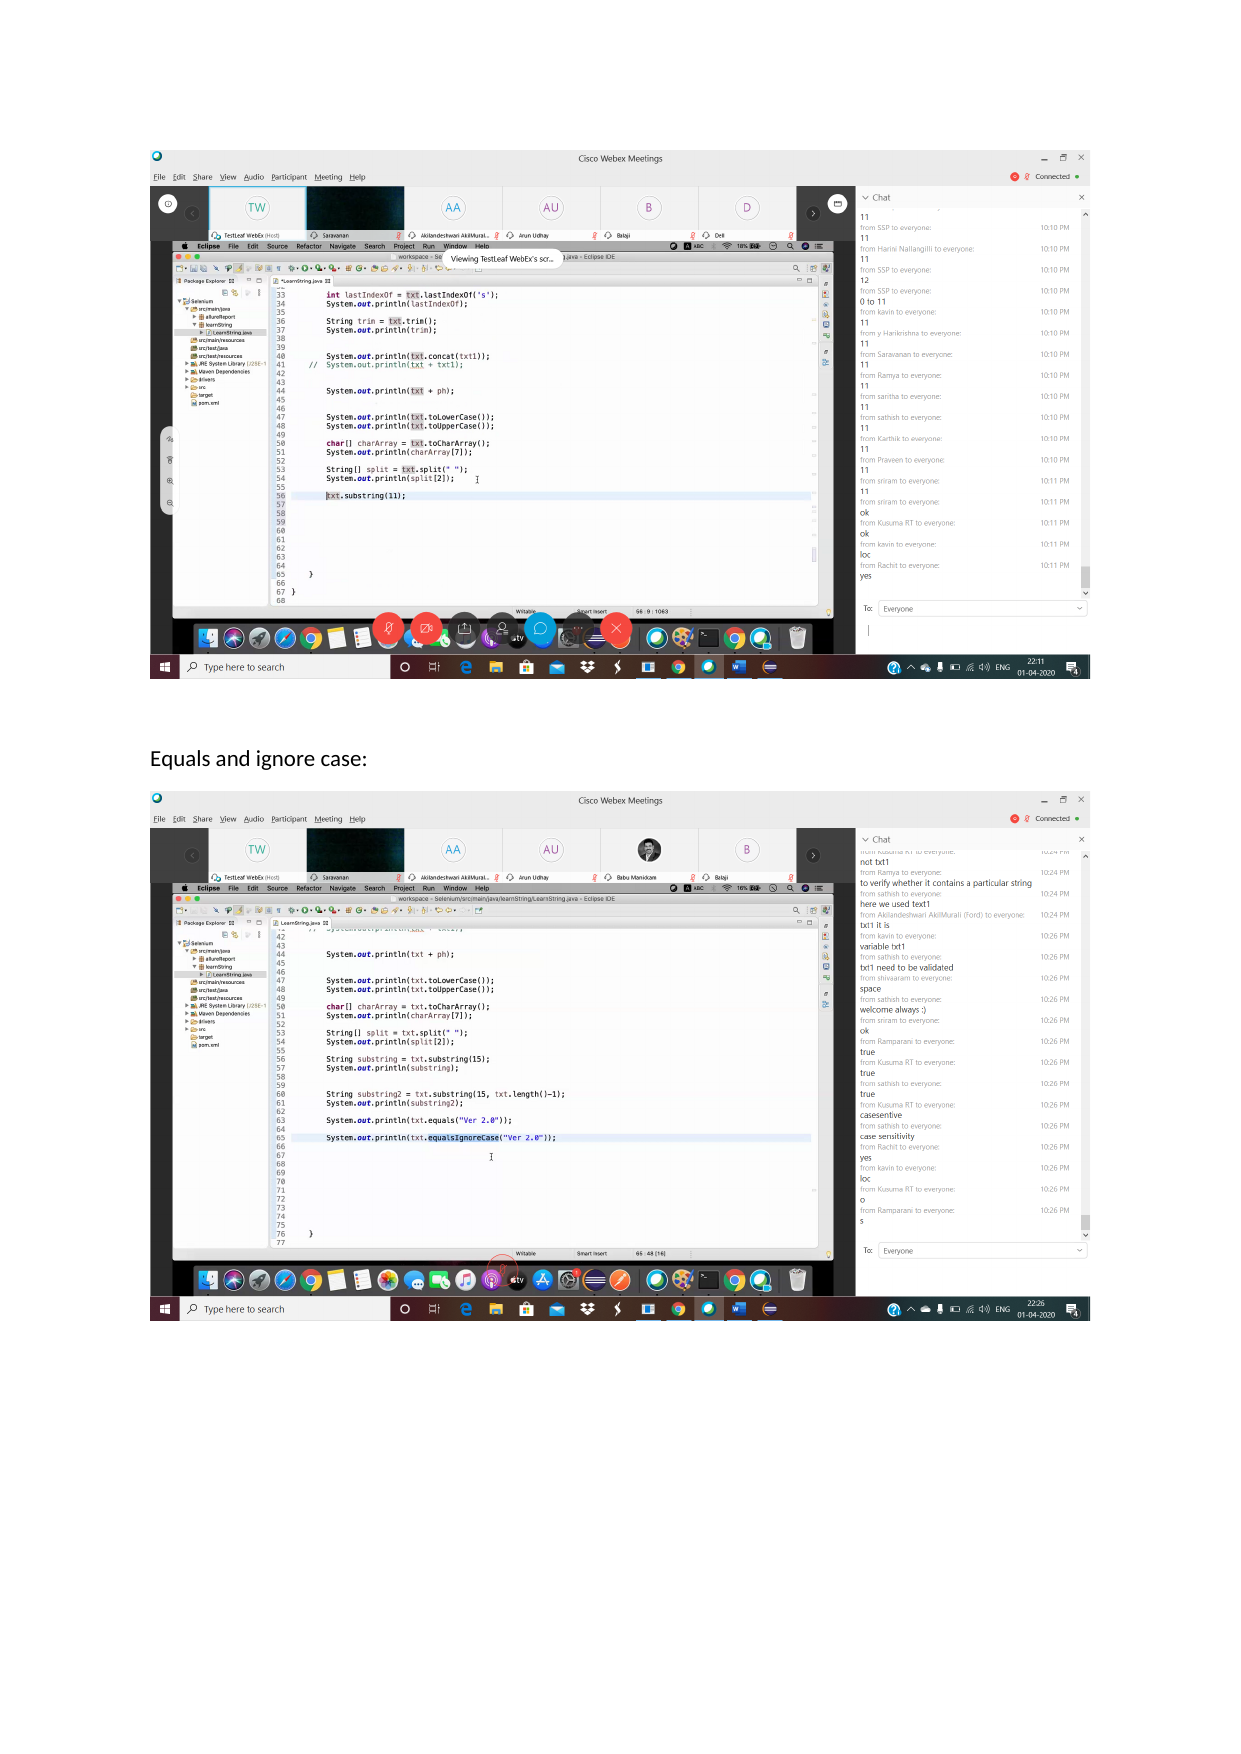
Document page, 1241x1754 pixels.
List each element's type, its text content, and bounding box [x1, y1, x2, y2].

picture [150, 791, 1091, 1321]
picture [150, 150, 1091, 679]
text Equals and ignore case: [150, 744, 1090, 773]
